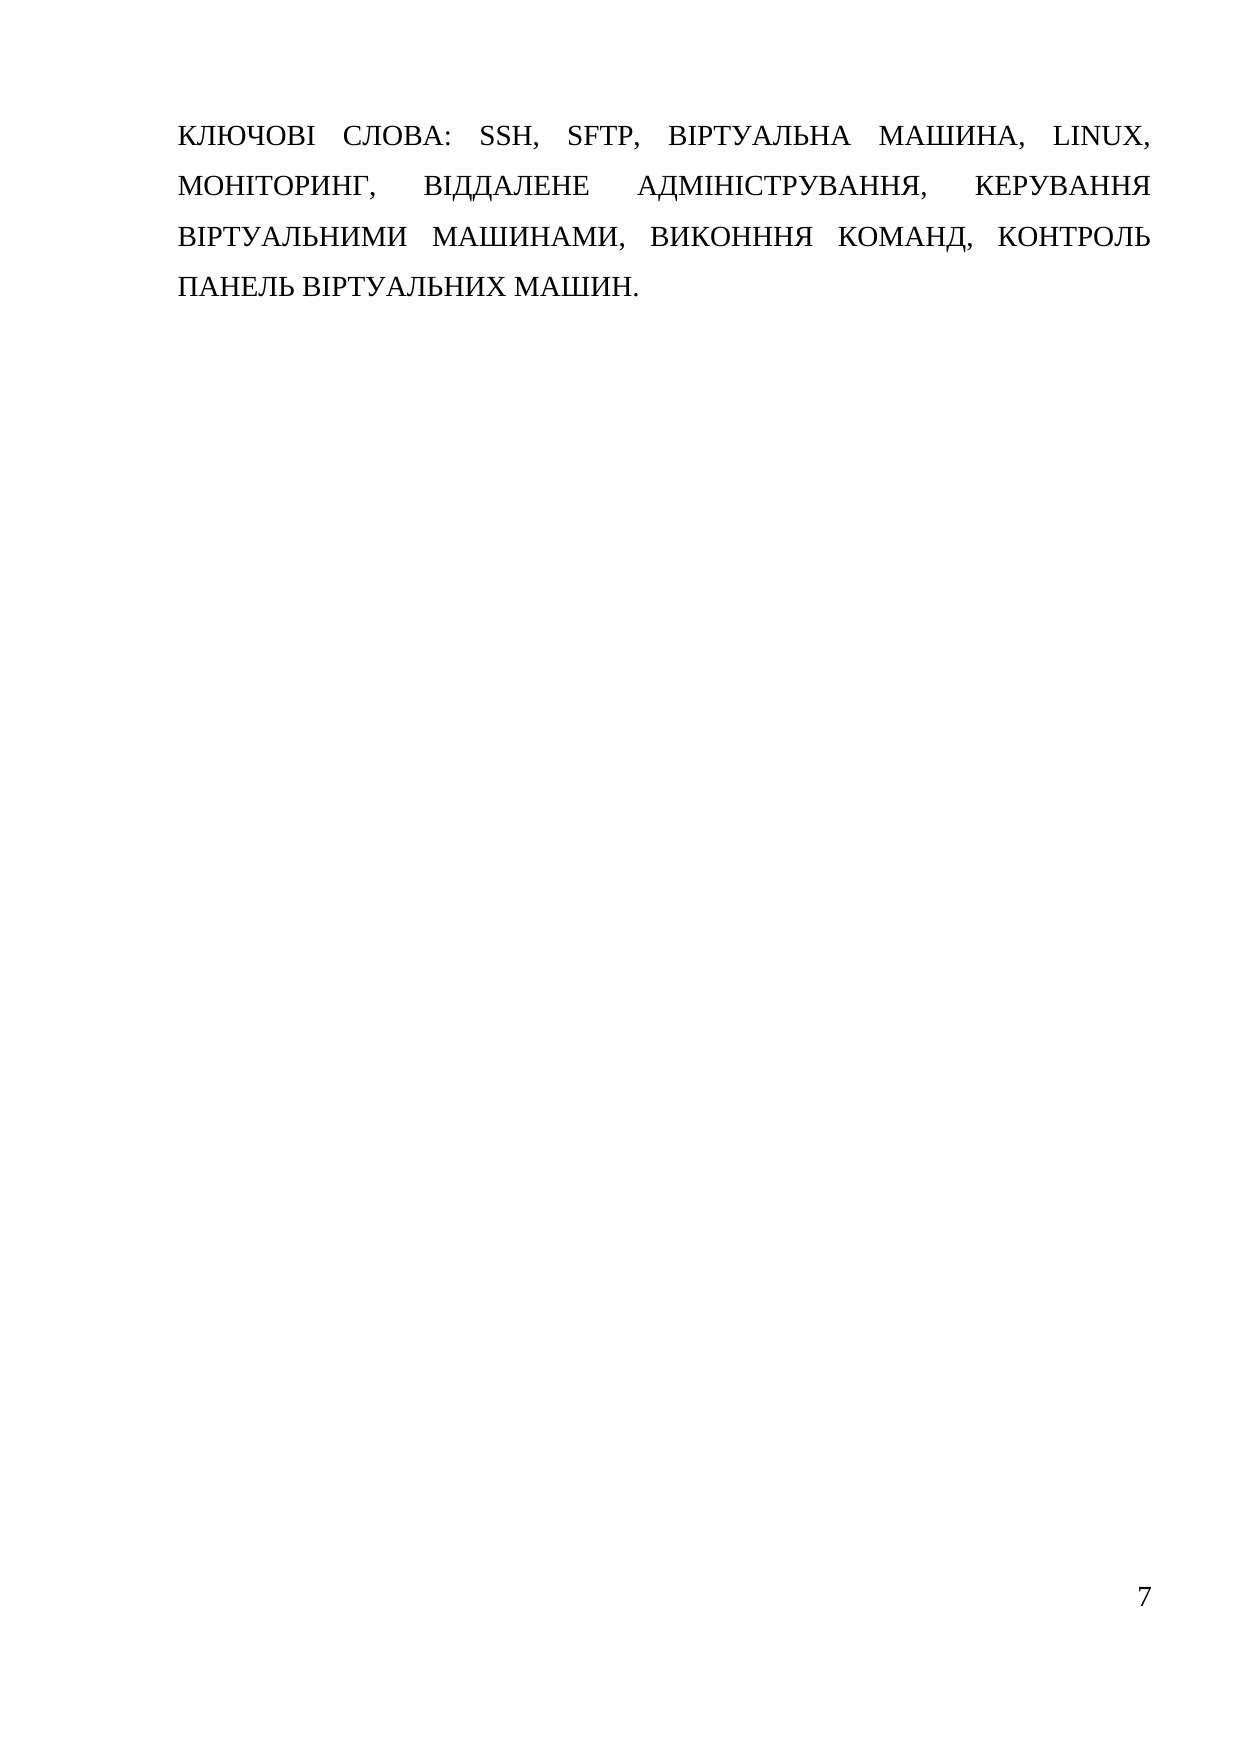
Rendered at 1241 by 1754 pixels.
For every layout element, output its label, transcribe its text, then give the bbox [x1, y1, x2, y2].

text Ключові слова: SSH, SFTP, ВІРТУАЛЬНА МАШИНА, LINUX, МОНІТОРИНГ, ВІДДАЛЕНЕ АДМІНІСТРУВАННЯ, КЕРУВАННЯ ВІРТУАЛЬНИМИ МАШИНАМИ, ВИКОНННЯ КОМАНД, КОНТРОЛЬ ПАНЕЛЬ ВІРТУАЛЬНИХ МАШИН. [177, 118, 1152, 303]
